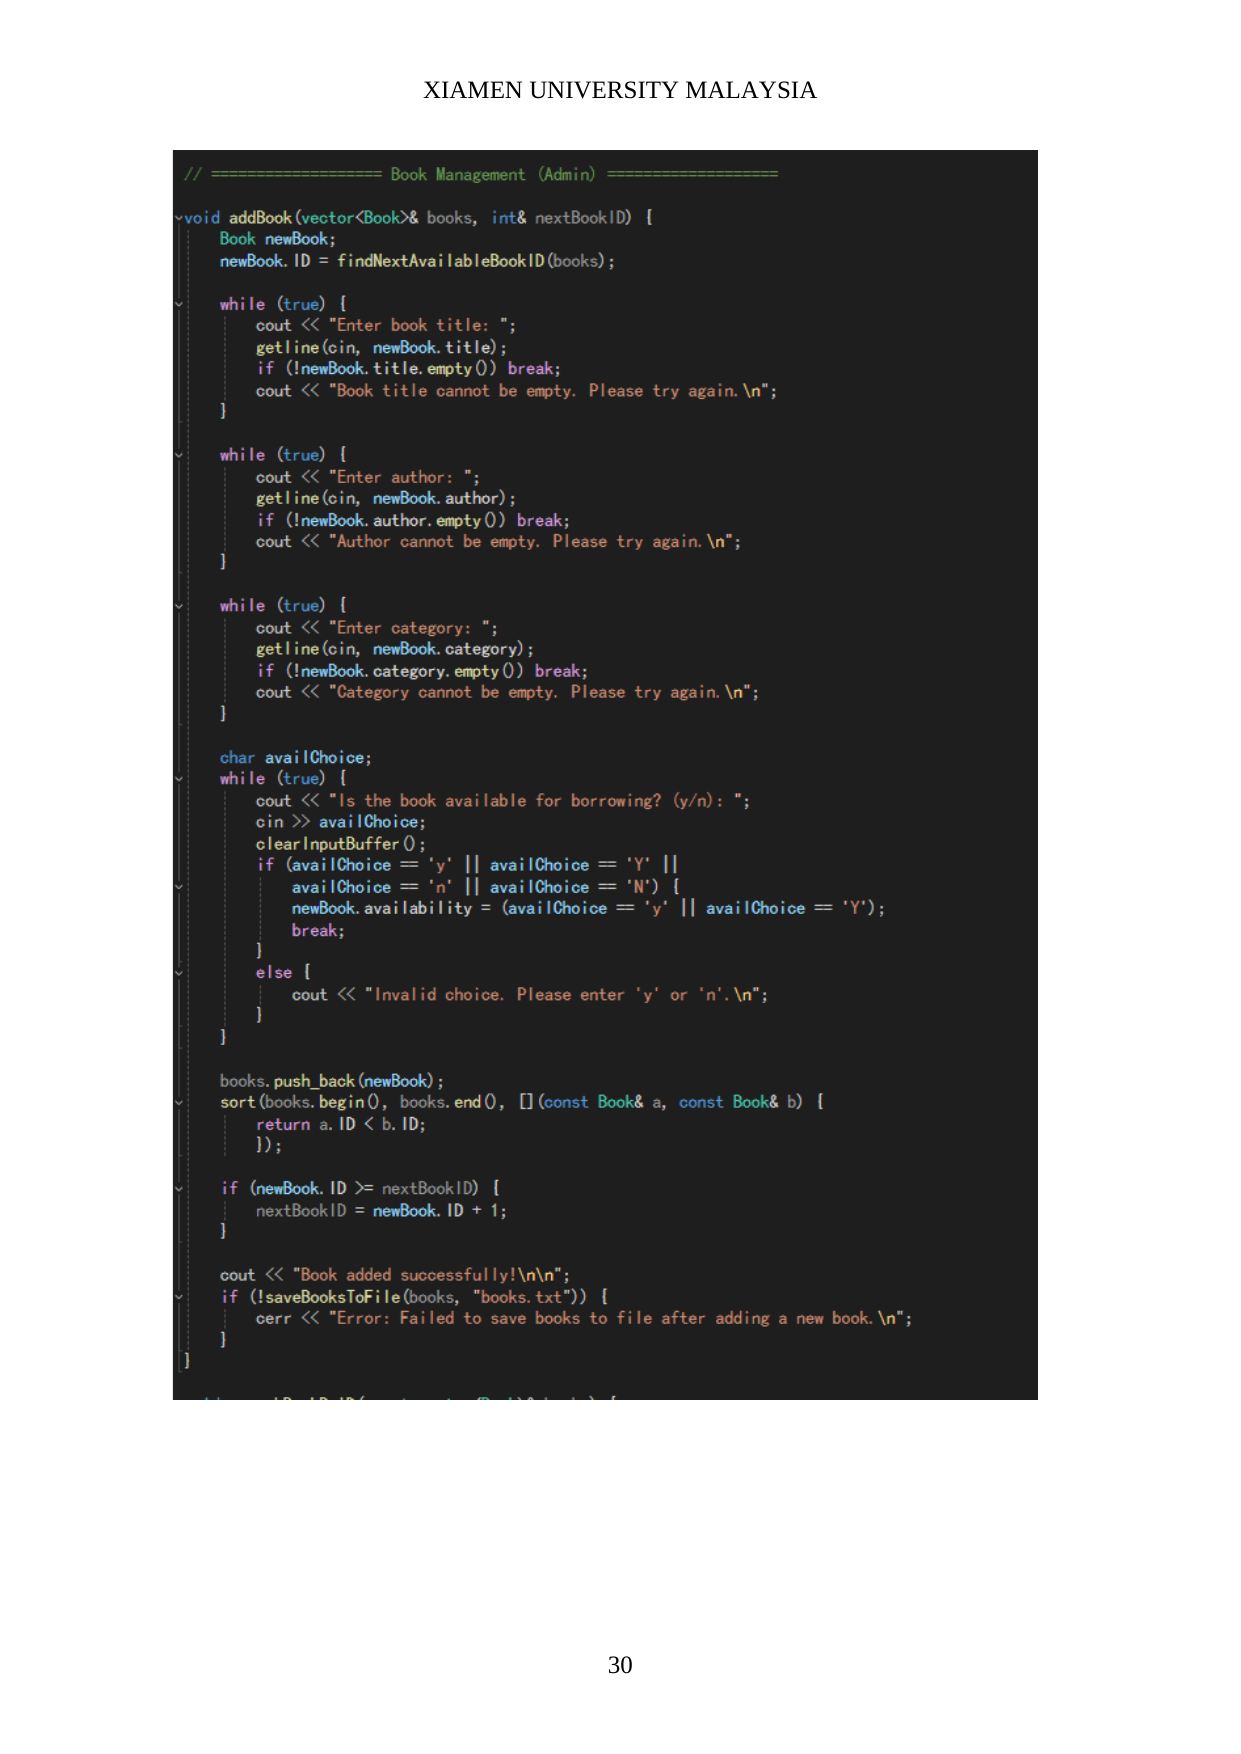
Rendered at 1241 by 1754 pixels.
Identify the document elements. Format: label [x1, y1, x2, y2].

picture [172, 150, 1038, 1400]
